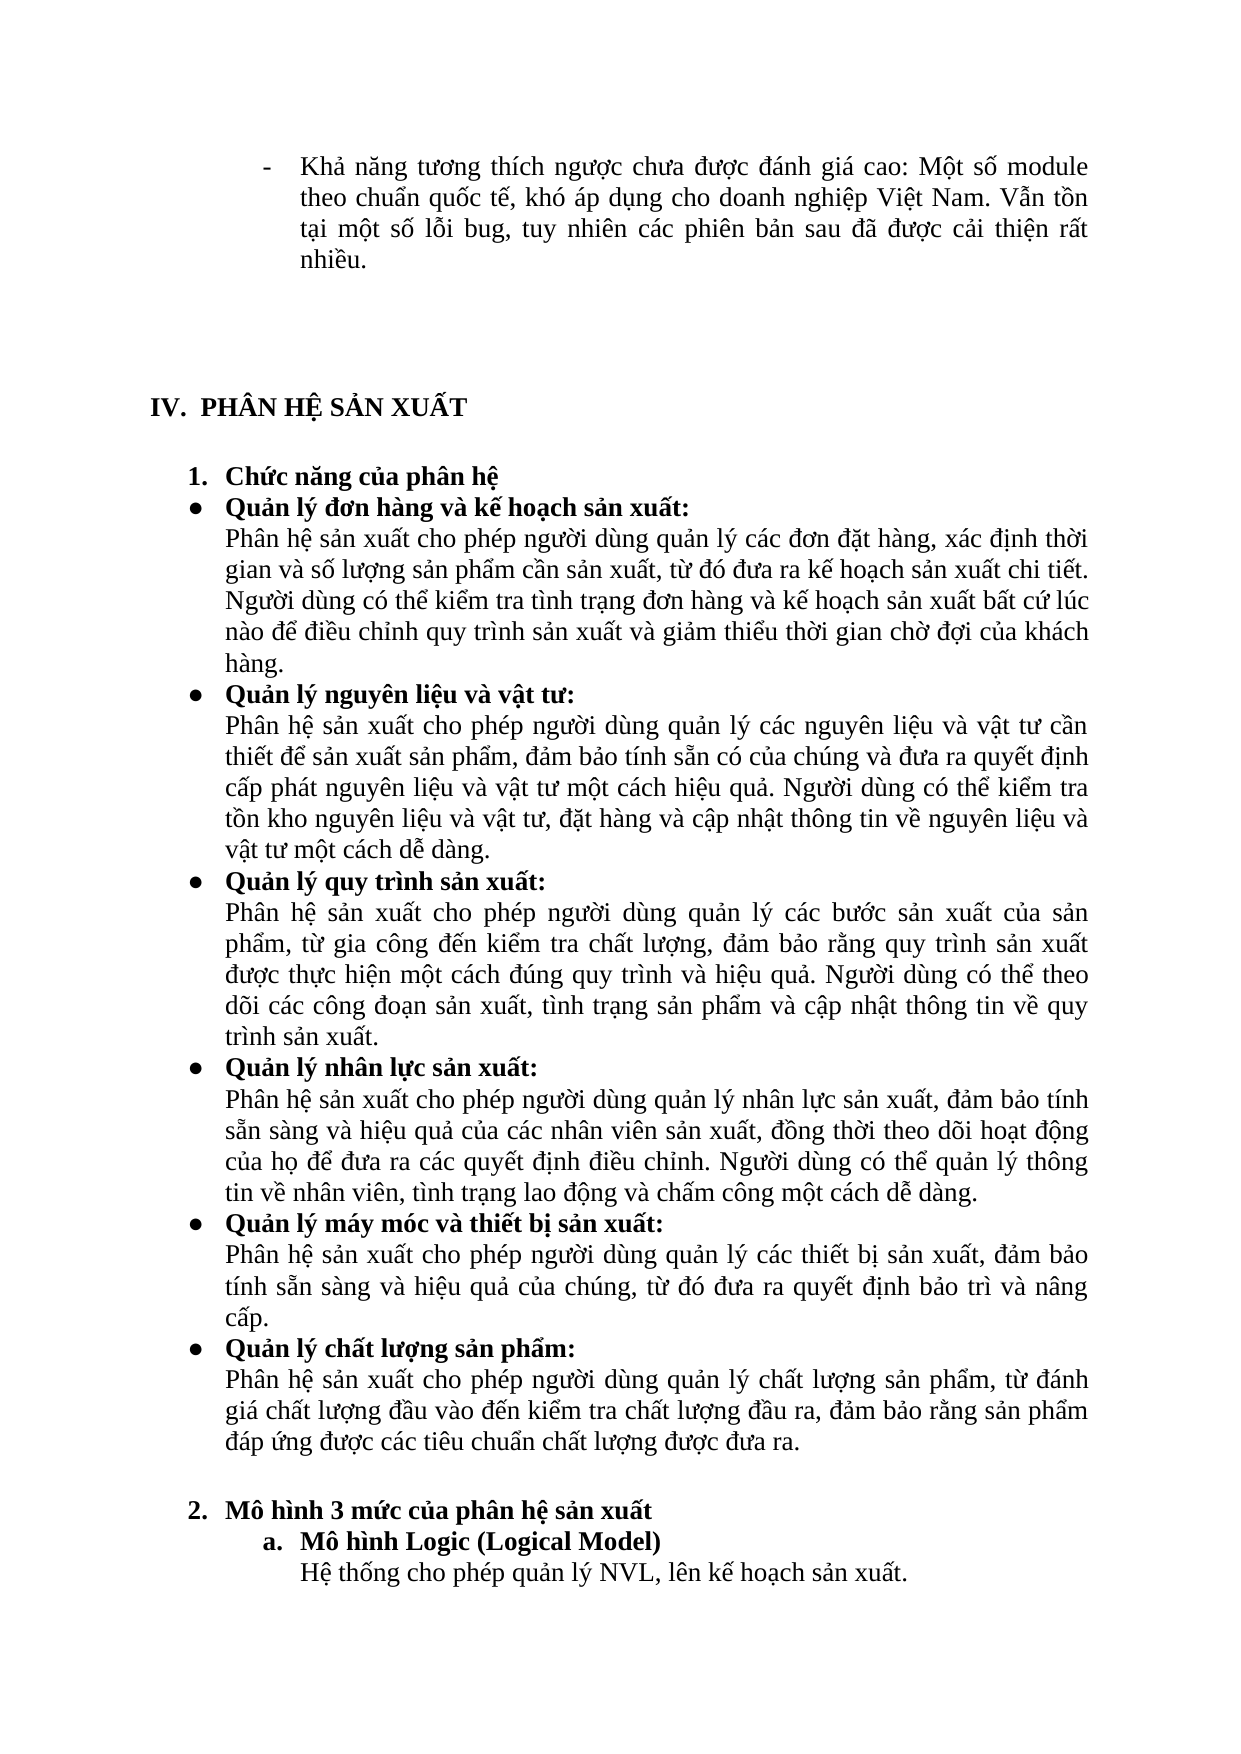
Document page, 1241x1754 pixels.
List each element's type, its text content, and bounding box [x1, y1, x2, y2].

subtitle IV. PHÂN HỆ SẢN XUẤT [150, 391, 1090, 422]
list Quản lý quy trình sản xuất: [187, 865, 1090, 896]
list Quản lý đơn hàng và kế hoạch sản xuất: [187, 491, 1090, 522]
list Quản lý nhân lực sản xuất: [187, 1052, 1090, 1083]
text Phân hệ sản xuất cho phép người dùng quản lý các thiết bị sản xuất, đảm bảo tính sẵn sàng và hiệu quả của chúng, từ đó đưa ra quyết định bảo trì và nâng cấp. [225, 1238, 1090, 1332]
text Phân hệ sản xuất cho phép người dùng quản lý các nguyên liệu và vật tư cần thiết để sản xuất sản phẩm, đảm bảo tính sẵn có của chúng và đưa ra quyết định cấp phát nguyên liệu và vật tư một cách hiệu quả. Người dùng có thể kiểm tra tồn kho nguyên liệu và vật tư, đặt hàng và cập nhật thông tin về nguyên liệu và vật tư một cách dễ dàng. [225, 709, 1090, 865]
text Hệ thống cho phép quản lý NVL, lên kế hoạch sản xuất. [262, 1556, 1090, 1587]
text Phân hệ sản xuất cho phép người dùng quản lý các đơn đặt hàng, xác định thời gian và số lượng sản phẩm cần sản xuất, từ đó đưa ra kế hoạch sản xuất chi tiết. Người dùng có thể kiểm tra tình trạng đơn hàng và kế hoạch sản xuất bất cứ lúc nào để điều chỉnh quy trình sản xuất và giảm thiểu thời gian chờ đợi của khách hàng. [225, 522, 1090, 678]
list Quản lý máy móc và thiết bị sản xuất: [187, 1207, 1090, 1238]
list Khả năng tương thích ngược chưa được đánh giá cao: Một số module theo chuẩn quốc tế, khó áp dụng cho doanh nghiệp Việt Nam. Vẫn tồn tại một số lỗi bug, tuy nhiên các phiên bản sau đã được cải thiện rất nhiều. [262, 150, 1090, 274]
subtitle Chức năng của phân hệ [187, 460, 1090, 491]
subtitle Mô hình 3 mức của phân hệ sản xuất [187, 1494, 1090, 1525]
text Phân hệ sản xuất cho phép người dùng quản lý nhân lực sản xuất, đảm bảo tính sẵn sàng và hiệu quả của các nhân viên sản xuất, đồng thời theo dõi hoạt động của họ để đưa ra các quyết định điều chỉnh. Người dùng có thể quản lý thông tin về nhân viên, tình trạng lao động và chấm công một cách dễ dàng. [225, 1083, 1090, 1207]
list Quản lý nguyên liệu và vật tư: [187, 678, 1090, 709]
list Quản lý chất lượng sản phẩm: [187, 1332, 1090, 1363]
text Phân hệ sản xuất cho phép người dùng quản lý các bước sản xuất của sản phẩm, từ gia công đến kiểm tra chất lượng, đảm bảo rằng quy trình sản xuất được thực hiện một cách đúng quy trình và hiệu quả. Người dùng có thể theo dõi các công đoạn sản xuất, tình trạng sản phẩm và cập nhật thông tin về quy trình sản xuất. [225, 896, 1090, 1052]
text Phân hệ sản xuất cho phép người dùng quản lý chất lượng sản phẩm, từ đánh giá chất lượng đầu vào đến kiểm tra chất lượng đầu ra, đảm bảo rằng sản phẩm đáp ứng được các tiêu chuẩn chất lượng được đưa ra. [225, 1363, 1090, 1456]
list Mô hình Logic (Logical Model) [262, 1525, 1090, 1556]
